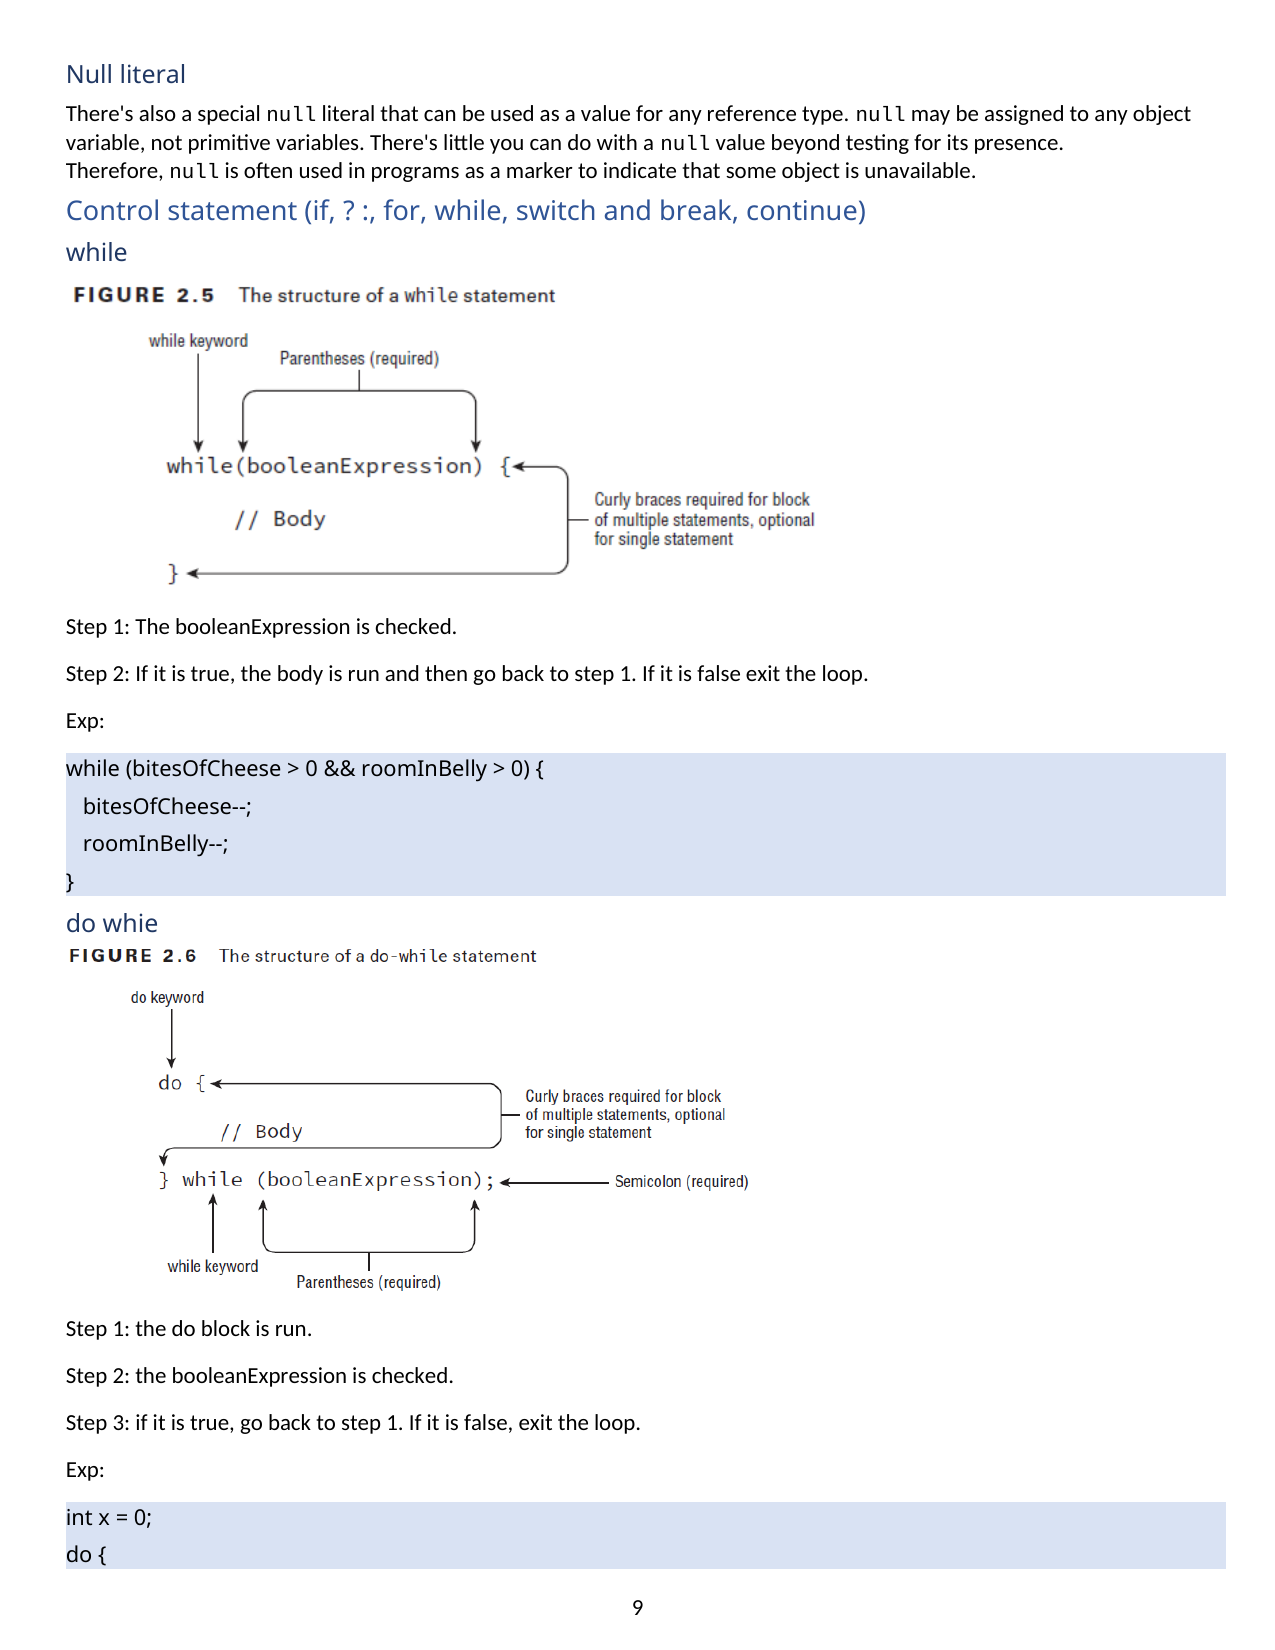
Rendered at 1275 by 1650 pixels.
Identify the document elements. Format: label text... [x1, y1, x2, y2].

text Step 1: The booleanExpression is checked. [66, 612, 1209, 640]
subtitle Null literal [66, 56, 1209, 90]
subtitle do whie [66, 906, 1209, 940]
text There's also a special null literal that can be used as a value for any reference type. null may be assigned to any object variable, not primitive variables. There's little you can do with a null value beyond testing for its presence. Therefore, null is often used in programs as a marker to indicate that some object is unavailable. [66, 99, 1209, 185]
picture [65, 271, 823, 594]
text Step 2: If it is true, the body is run and then go back to step 1. If it is false exit the loop. [66, 659, 1209, 687]
text roomInBelly--; [66, 828, 1226, 858]
picture [65, 942, 752, 1296]
text int x = 0; [66, 1502, 1226, 1531]
subtitle Control statement (if, ? :, for, while, switch and break, continue) [66, 191, 1209, 228]
text Step 2: the booleanExpression is checked. [66, 1361, 1209, 1389]
text Step 3: if it is true, go back to step 1. If it is false, exit the loop. [66, 1408, 1209, 1436]
text Step 1: the do block is run. [66, 1314, 1209, 1342]
text bitesOfCheese--; [66, 791, 1226, 820]
text do { [66, 1539, 1226, 1569]
text Exp: [66, 1455, 1209, 1483]
subtitle while [66, 235, 1209, 269]
text while (bitesOfCheese > 0 && roomInBelly > 0) { [66, 753, 1226, 783]
text } [66, 866, 1226, 896]
text Exp: [66, 706, 1209, 734]
